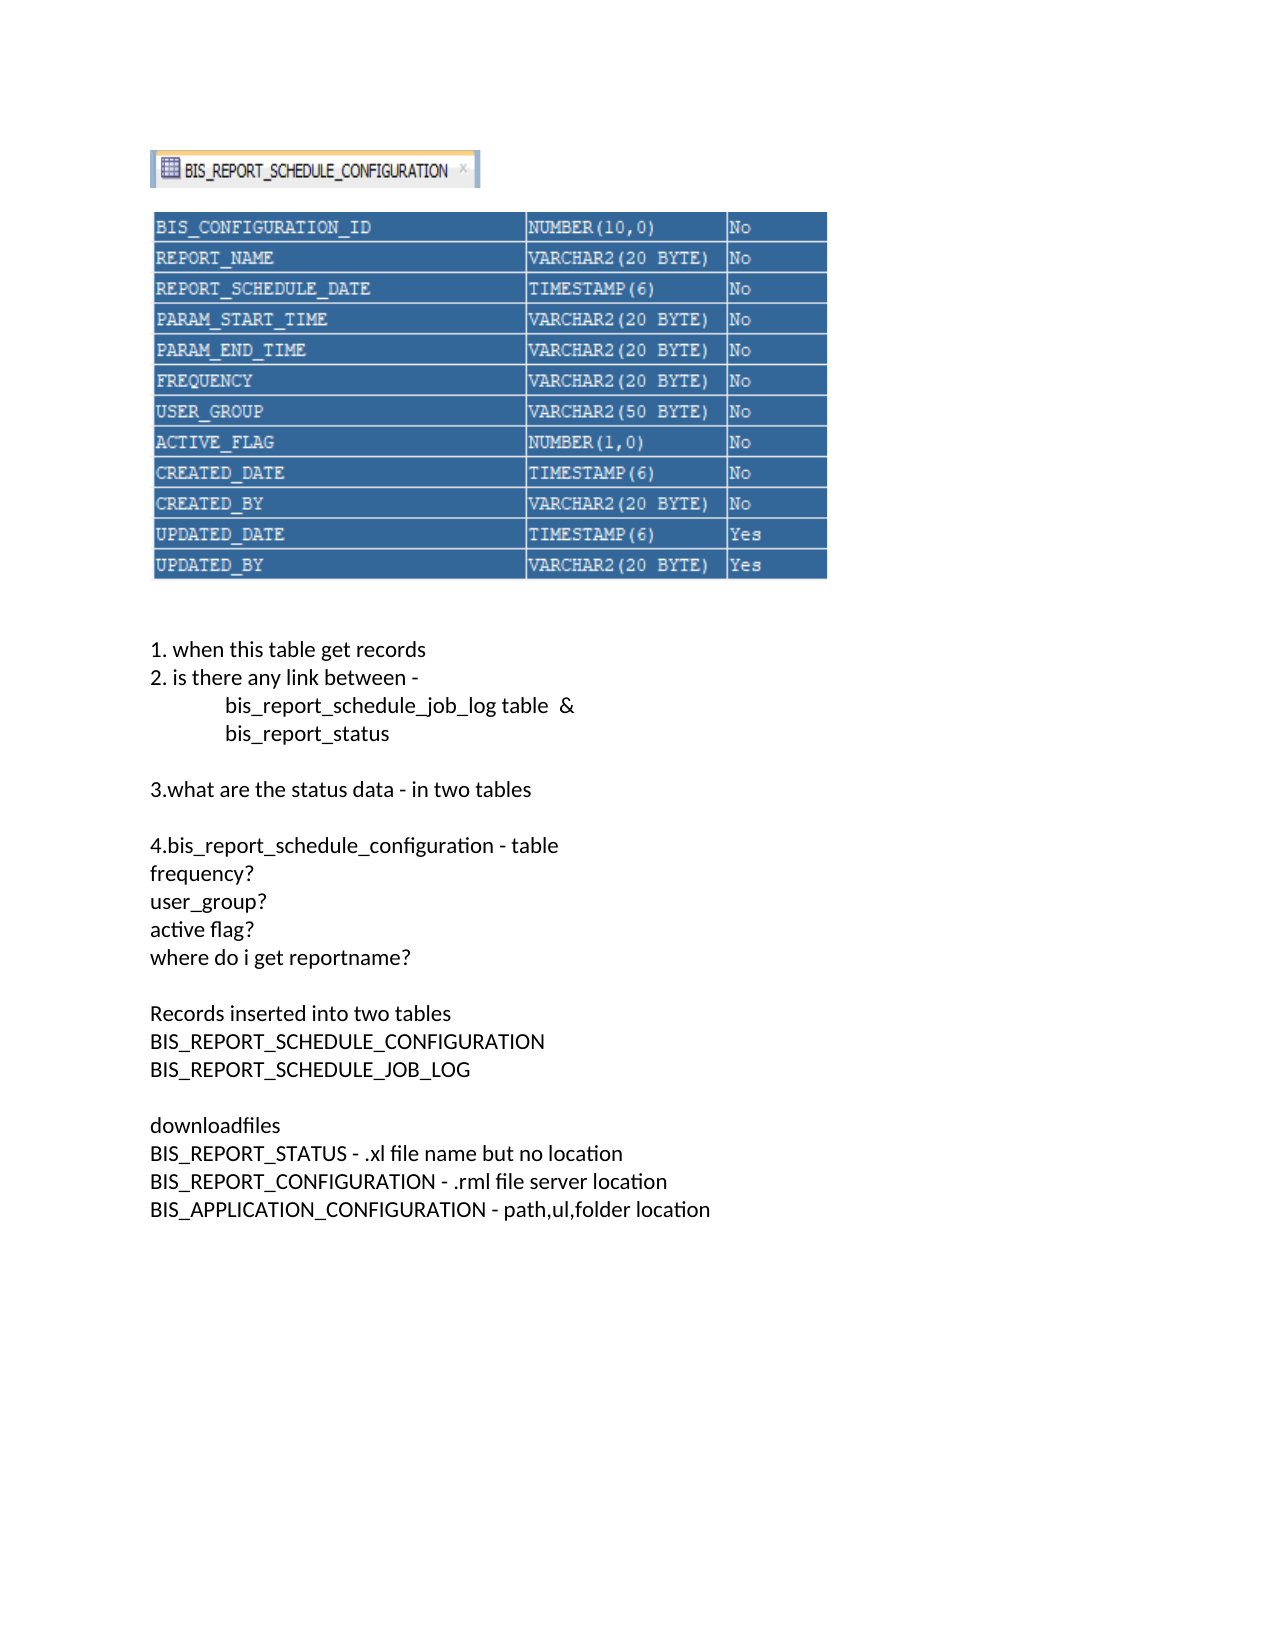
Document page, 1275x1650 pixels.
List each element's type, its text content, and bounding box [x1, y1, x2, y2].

text 4.bis_report_schedule_configuration - table [150, 831, 1125, 859]
text downloadfiles [150, 1111, 1125, 1139]
text BIS_APPLICATION_CONFIGURATION - path,ul,folder location [150, 1195, 1125, 1223]
text BIS_REPORT_STATUS - .xl file name but no location [150, 1139, 1125, 1167]
text bis_report_schedule_job_log table & [150, 691, 1125, 719]
text BIS_REPORT_CONFIGURATION - .rml file server location [150, 1167, 1125, 1195]
text frequency? [150, 859, 1125, 887]
text user_group? [150, 887, 1125, 915]
text active flag? [150, 915, 1125, 943]
text 1. when this table get records [150, 635, 1125, 663]
text 2. is there any link between - [150, 663, 1125, 691]
text bis_report_status [150, 719, 1125, 747]
text 3.what are the status data - in two tables [150, 775, 1125, 803]
text BIS_REPORT_SCHEDULE_JOB_LOG [150, 1055, 1125, 1083]
text Records inserted into two tables [150, 999, 1125, 1027]
picture [150, 212, 828, 582]
picture [150, 150, 481, 188]
text where do i get reportname? [150, 943, 1125, 971]
text BIS_REPORT_SCHEDULE_CONFIGURATION [150, 1027, 1125, 1055]
